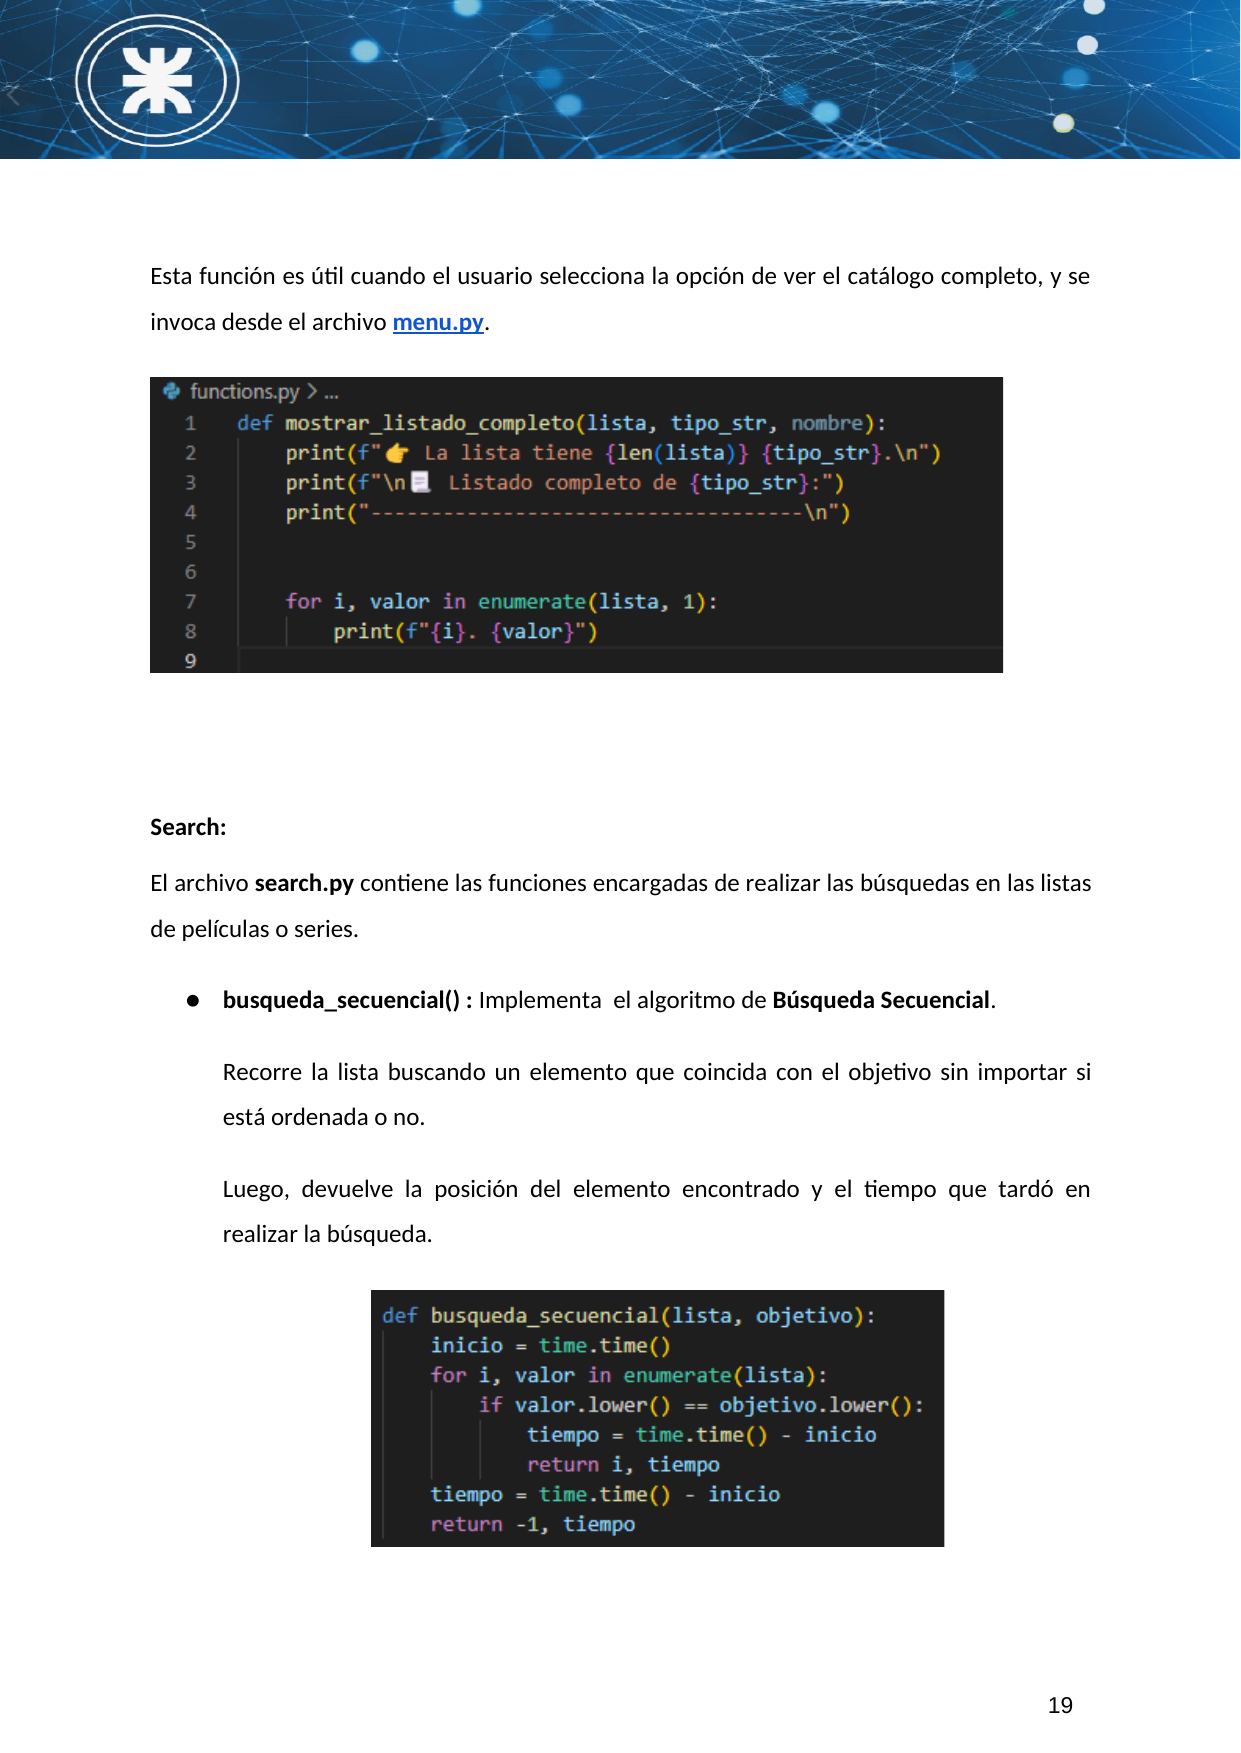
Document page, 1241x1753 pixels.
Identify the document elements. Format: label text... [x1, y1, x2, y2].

picture [150, 377, 1004, 673]
text Luego, devuelve la posición del elemento encontrado y el tiempo que tardó en realizar la búsqueda. [223, 1173, 1093, 1249]
text Esta función es útil cuando el usuario selecciona la opción de ver el catálogo completo, y se invoca desde el archivo menu.py. [150, 260, 1093, 336]
picture [0, 0, 1241, 159]
picture [371, 1290, 945, 1547]
list busqueda_secuencial() : Implementa el algoritmo de Búsqueda Secuencial. [185, 984, 1093, 1015]
text Recorre la lista buscando un elemento que coincida con el objetivo sin importar si está ordenada o no. [223, 1056, 1093, 1132]
text El archivo search.py contiene las funciones encargadas de realizar las búsquedas en las listas de películas o series. [150, 867, 1093, 943]
text Search: [150, 811, 1093, 841]
